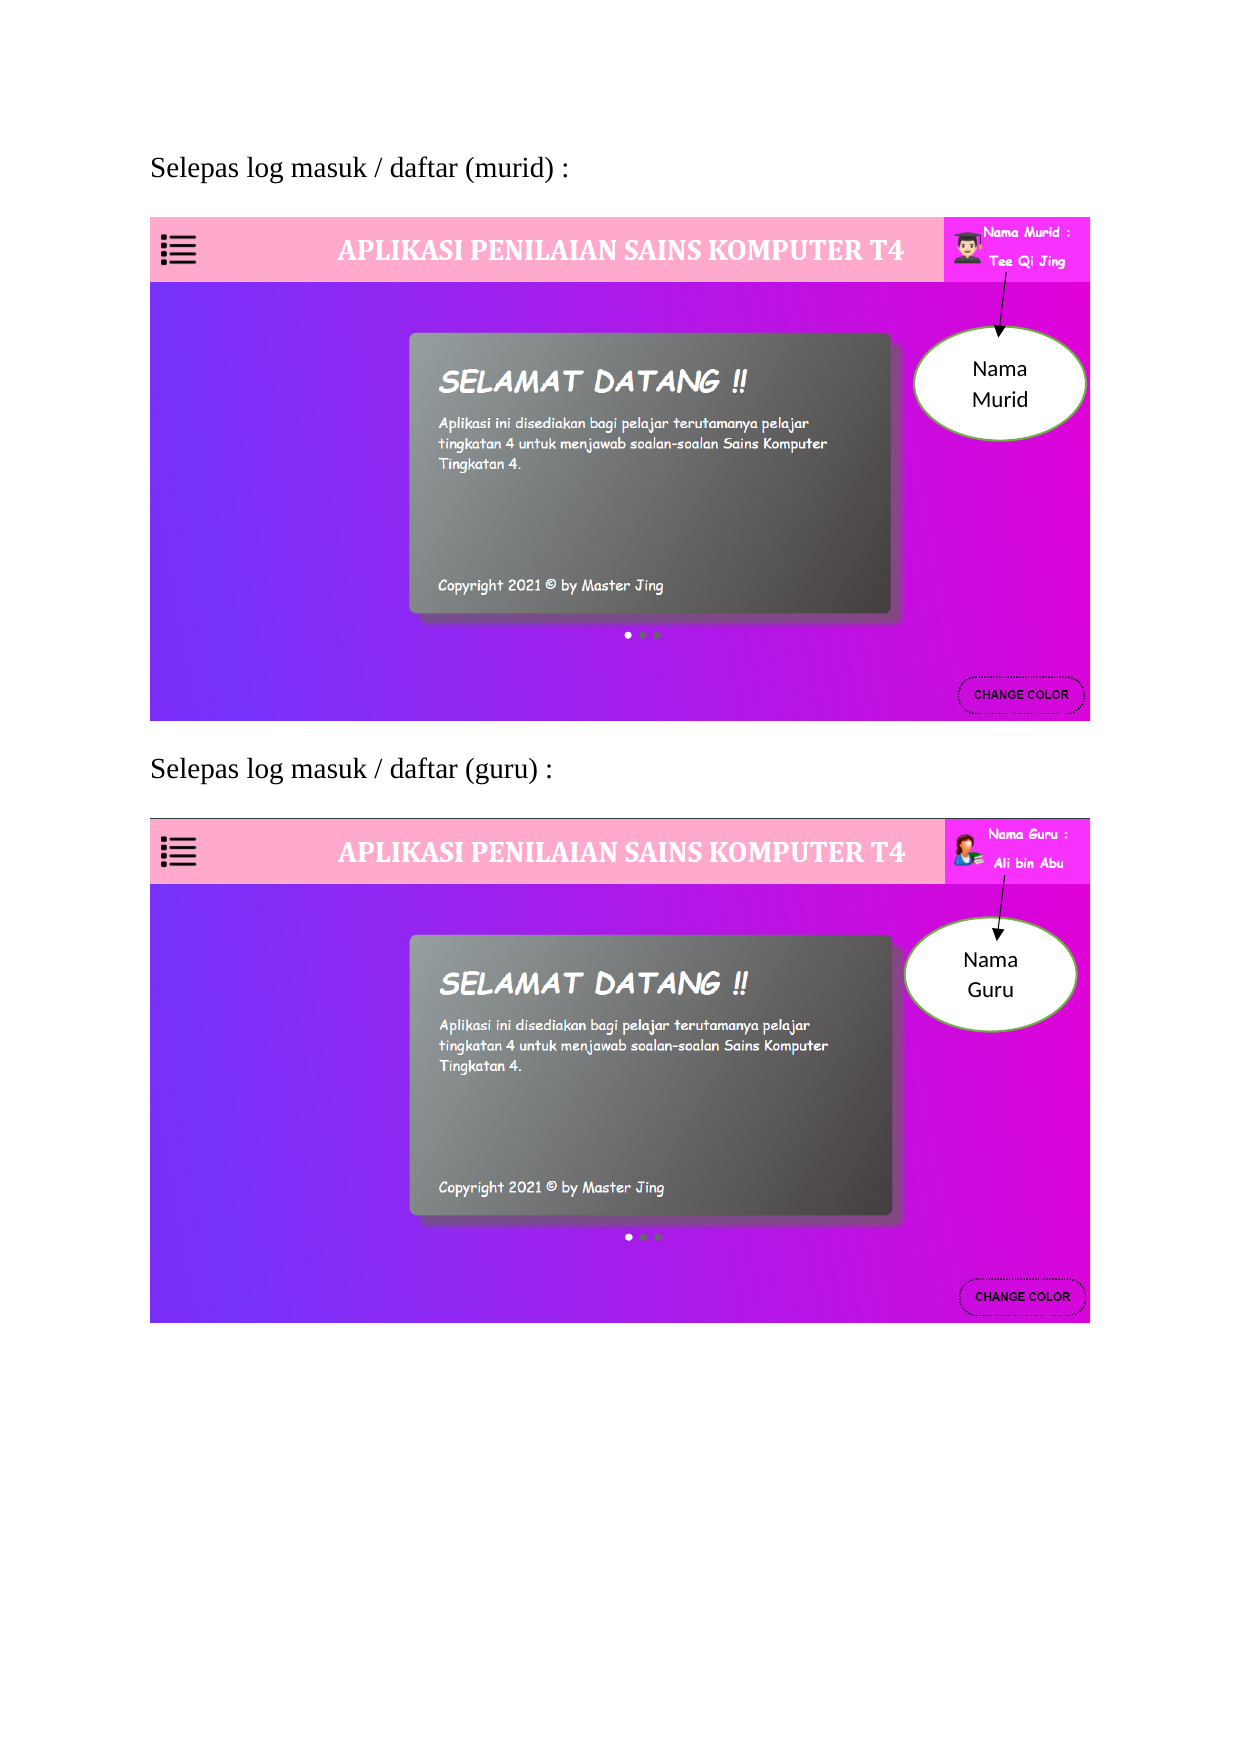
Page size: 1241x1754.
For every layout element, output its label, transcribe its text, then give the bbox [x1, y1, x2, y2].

picture [150, 818, 1091, 1323]
text Selepas log masuk / daftar (murid) : [150, 150, 1090, 183]
text Selepas log masuk / daftar (guru) : [150, 751, 1090, 785]
picture [150, 217, 1091, 721]
